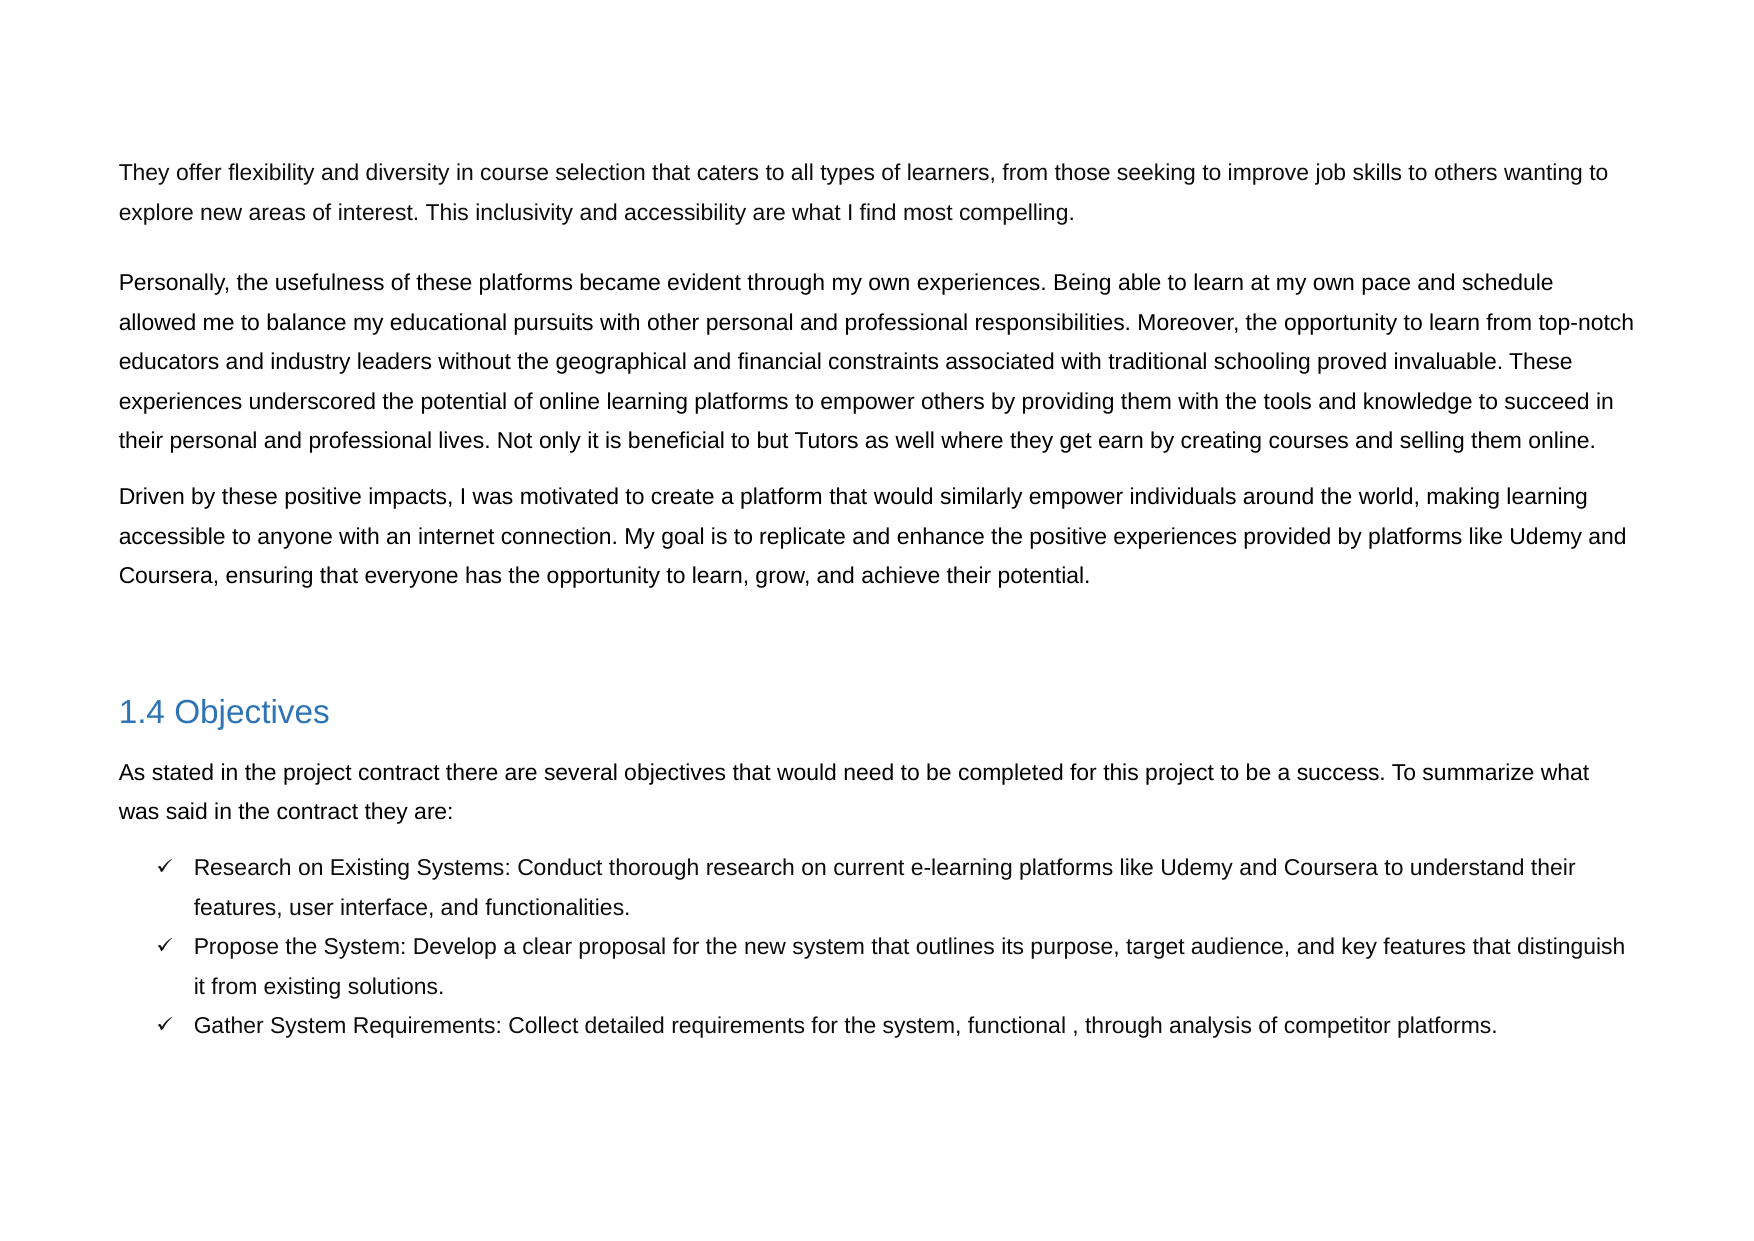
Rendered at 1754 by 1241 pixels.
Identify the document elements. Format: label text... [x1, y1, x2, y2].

list Research on Existing Systems: Conduct thorough research on current e-learning platforms like Udemy and Coursera to understand their features, user interface, and functionalities. [156, 854, 1635, 920]
text Driven by these positive impacts, I was motivated to create a platform that would similarly empower individuals around the world, making learning accessible to anyone with an internet connection. My goal is to replicate and enhance the positive experiences provided by platforms like Udemy and Coursera, ensuring that everyone has the opportunity to learn, grow, and achieve their potential. [118, 483, 1635, 588]
text Personally, the usefulness of these platforms became evident through my own experiences. Being able to learn at my own pace and schedule allowed me to balance my educational pursuits with other personal and professional responsibilities. Moreover, the opportunity to learn from top-notch educators and industry leaders without the geographical and financial constraints associated with traditional schooling proved invaluable. These experiences underscored the potential of online learning platforms to empower others by providing them with the tools and knowledge to succeed in their personal and professional lives. Not only it is beneficial to but Tutors as well where they get earn by creating courses and selling them online. [118, 269, 1635, 453]
list Propose the System: Develop a clear proposal for the new system that outlines its purpose, target audience, and key features that distinguish it from existing solutions. [156, 933, 1635, 999]
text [118, 159, 1635, 225]
list Gather System Requirements: Collect detailed requirements for the system, functional , through analysis of competitor platforms. [156, 1012, 1635, 1038]
subtitle 1.4 Objectives [118, 693, 1635, 731]
text As stated in the project contract there are several objectives that would need to be completed for this project to be a success. To summarize what was said in the contract they are: [118, 758, 1635, 824]
